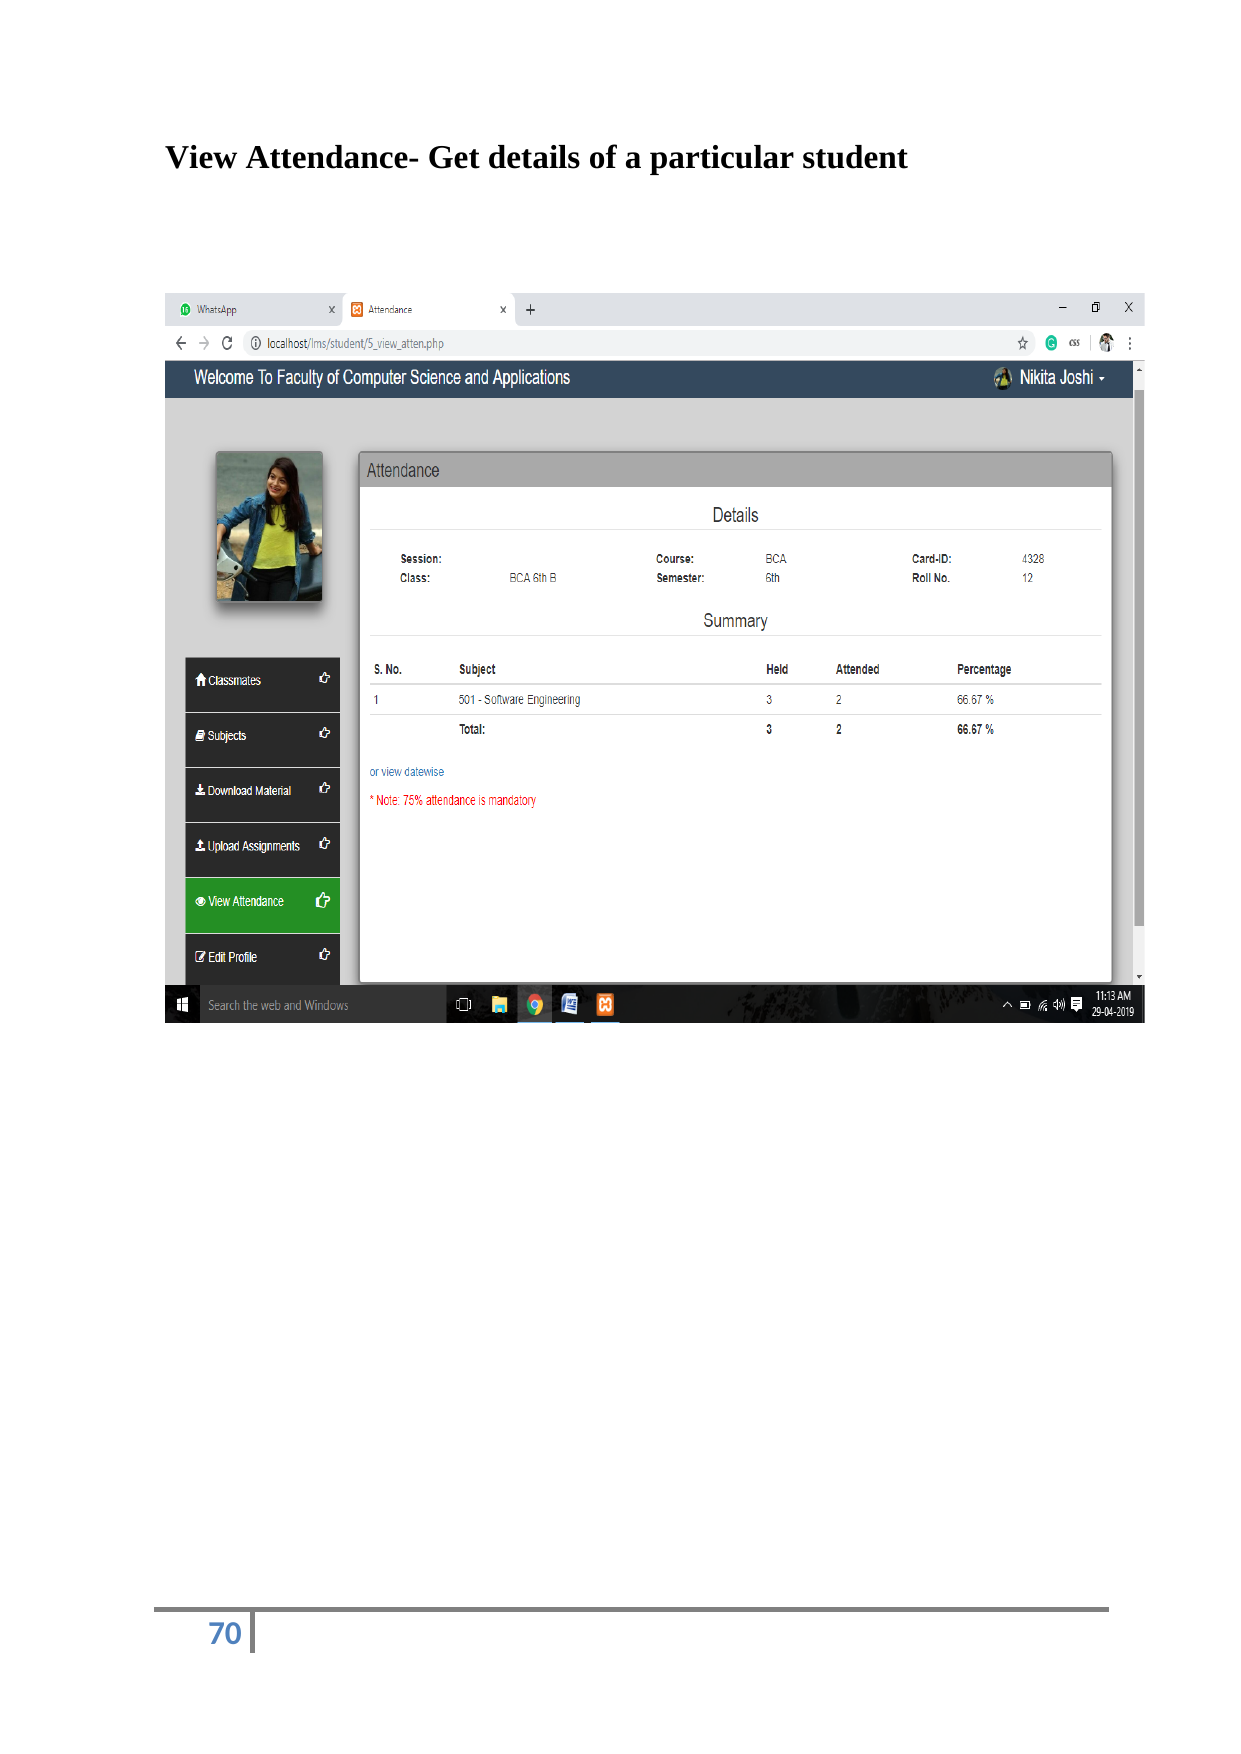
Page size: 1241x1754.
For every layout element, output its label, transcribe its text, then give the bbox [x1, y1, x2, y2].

text View Attendance- Get details of a particular student [165, 137, 1120, 175]
picture [165, 293, 1145, 1023]
